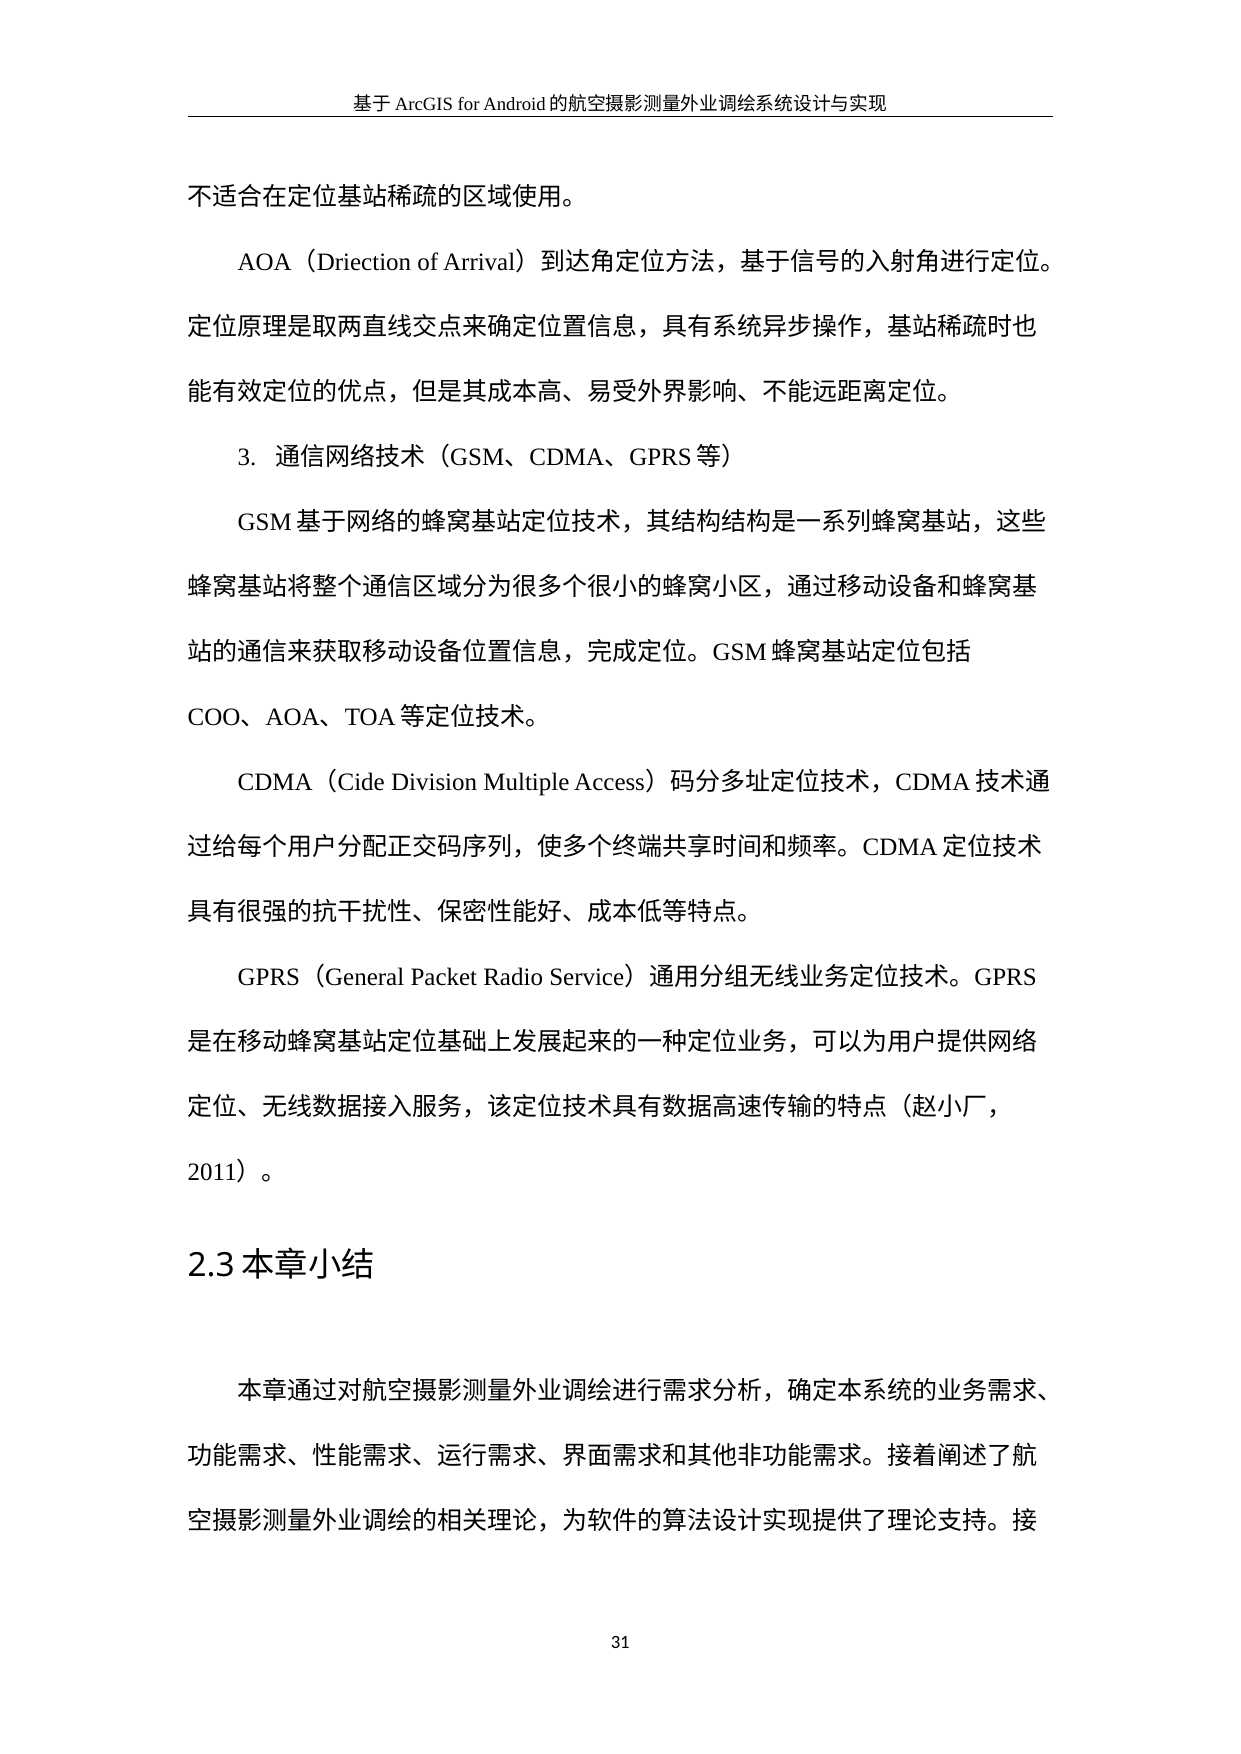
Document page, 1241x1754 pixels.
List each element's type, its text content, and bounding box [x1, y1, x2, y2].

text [187, 1356, 1053, 1551]
text GSM基于网络的蜂窝基站定位技术，其结构结构是一系列蜂窝基站，这些蜂窝基站将整个通信区域分为很多个很小的蜂窝小区，通过移动设备和蜂窝基站的通信来获取移动设备位置信息，完成定位。GSM蜂窝基站定位包括COO、AOA、TOA等定位技术。 [187, 487, 1053, 747]
text GPRS（General Packet Radio Service）通用分组无线业务定位技术。GPRS是在移动蜂窝基站定位基础上发展起来的一种定位业务，可以为用户提供网络定位、无线数据接入服务，该定位技术具有数据高速传输的特点（赵小厂，2011）。 [187, 942, 1053, 1202]
list 通信网络技术（GSM、CDMA、GPRS等） [237, 422, 1053, 487]
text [187, 162, 1053, 227]
text AOA（Driection of Arrival）到达角定位方法，基于信号的入射角进行定位。定位原理是取两直线交点来确定位置信息，具有系统异步操作，基站稀疏时也能有效定位的优点，但是其成本高、易受外界影响、不能远距离定位。 [187, 227, 1053, 422]
subtitle 2.3本章小结 [187, 1229, 1053, 1294]
text CDMA（Cide Division Multiple Access）码分多址定位技术，CDMA技术通过给每个用户分配正交码序列，使多个终端共享时间和频率。CDMA定位技术具有很强的抗干扰性、保密性能好、成本低等特点。 [187, 747, 1053, 942]
